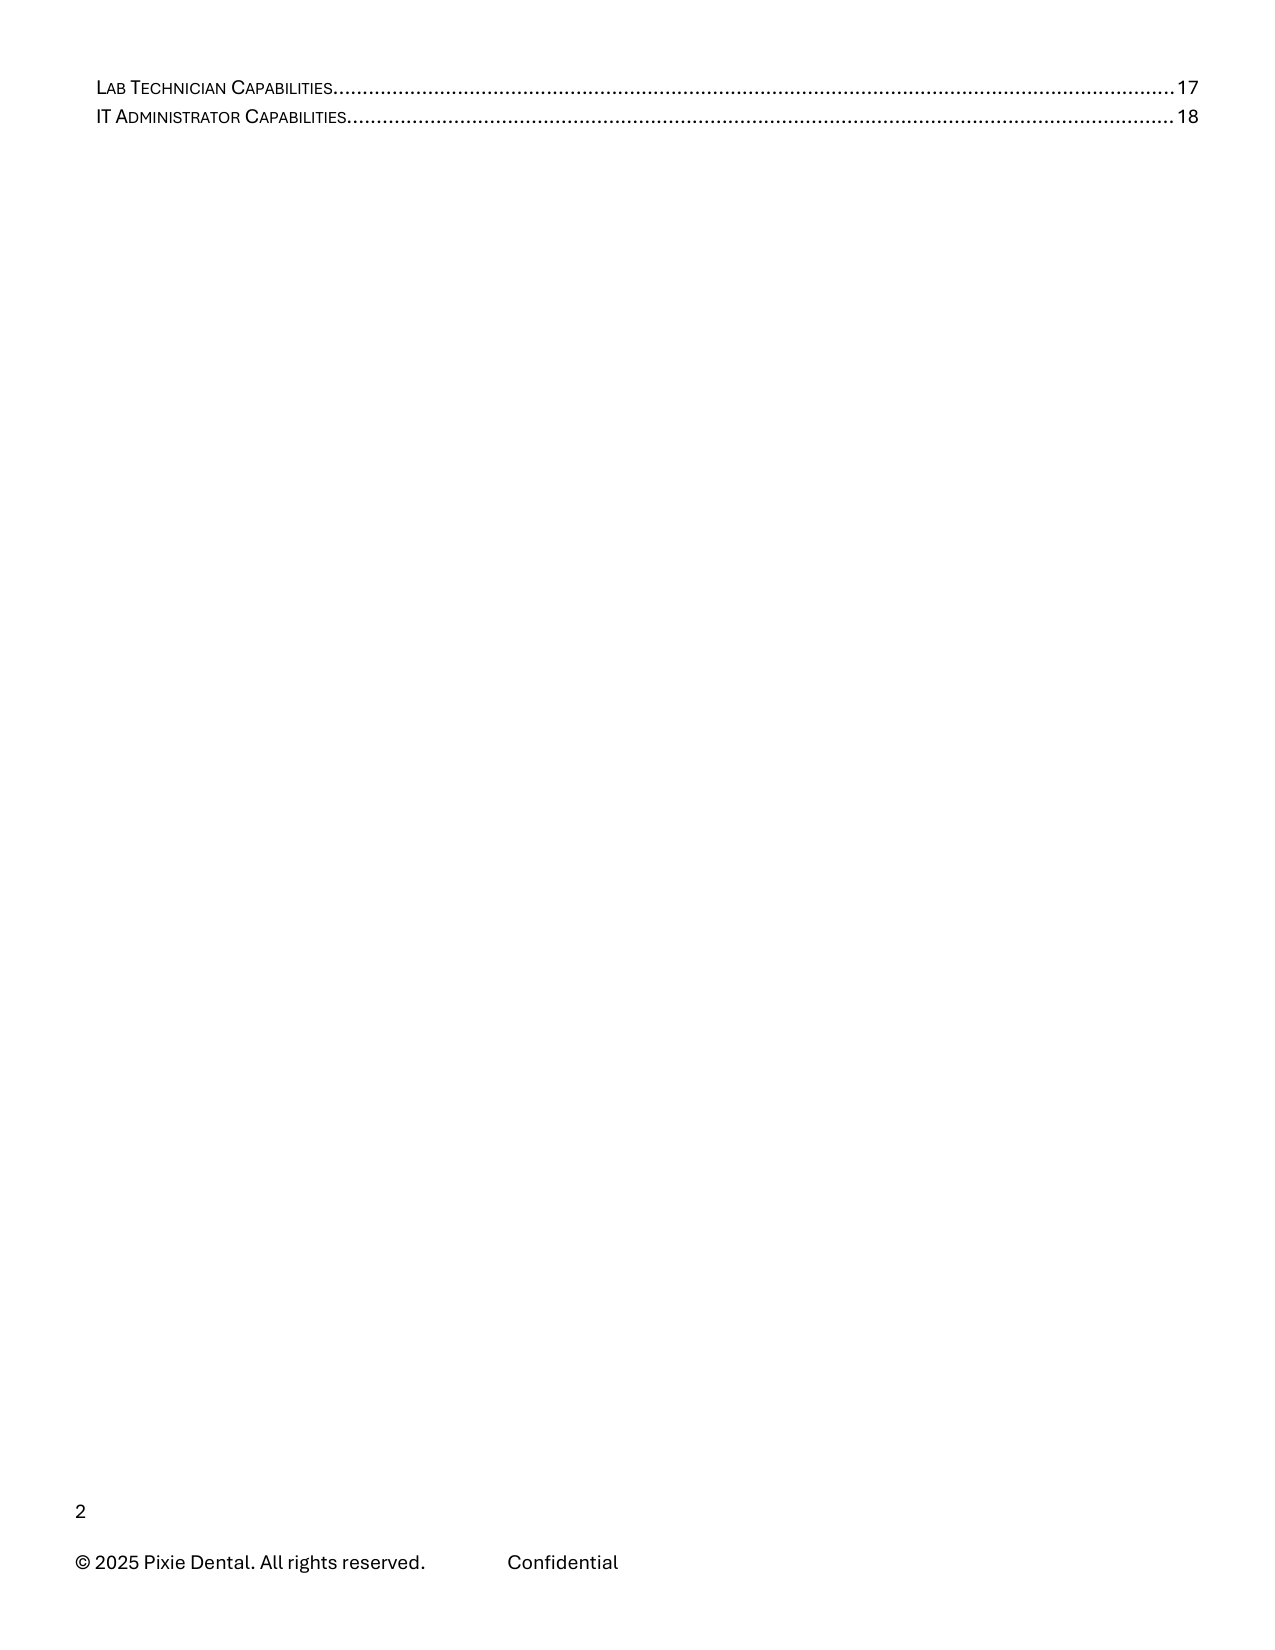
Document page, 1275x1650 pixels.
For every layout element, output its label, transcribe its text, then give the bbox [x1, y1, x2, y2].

text IT Administrator Capabilities 18 [96, 104, 1200, 129]
text Lab Technician Capabilities 17 [96, 75, 1200, 100]
